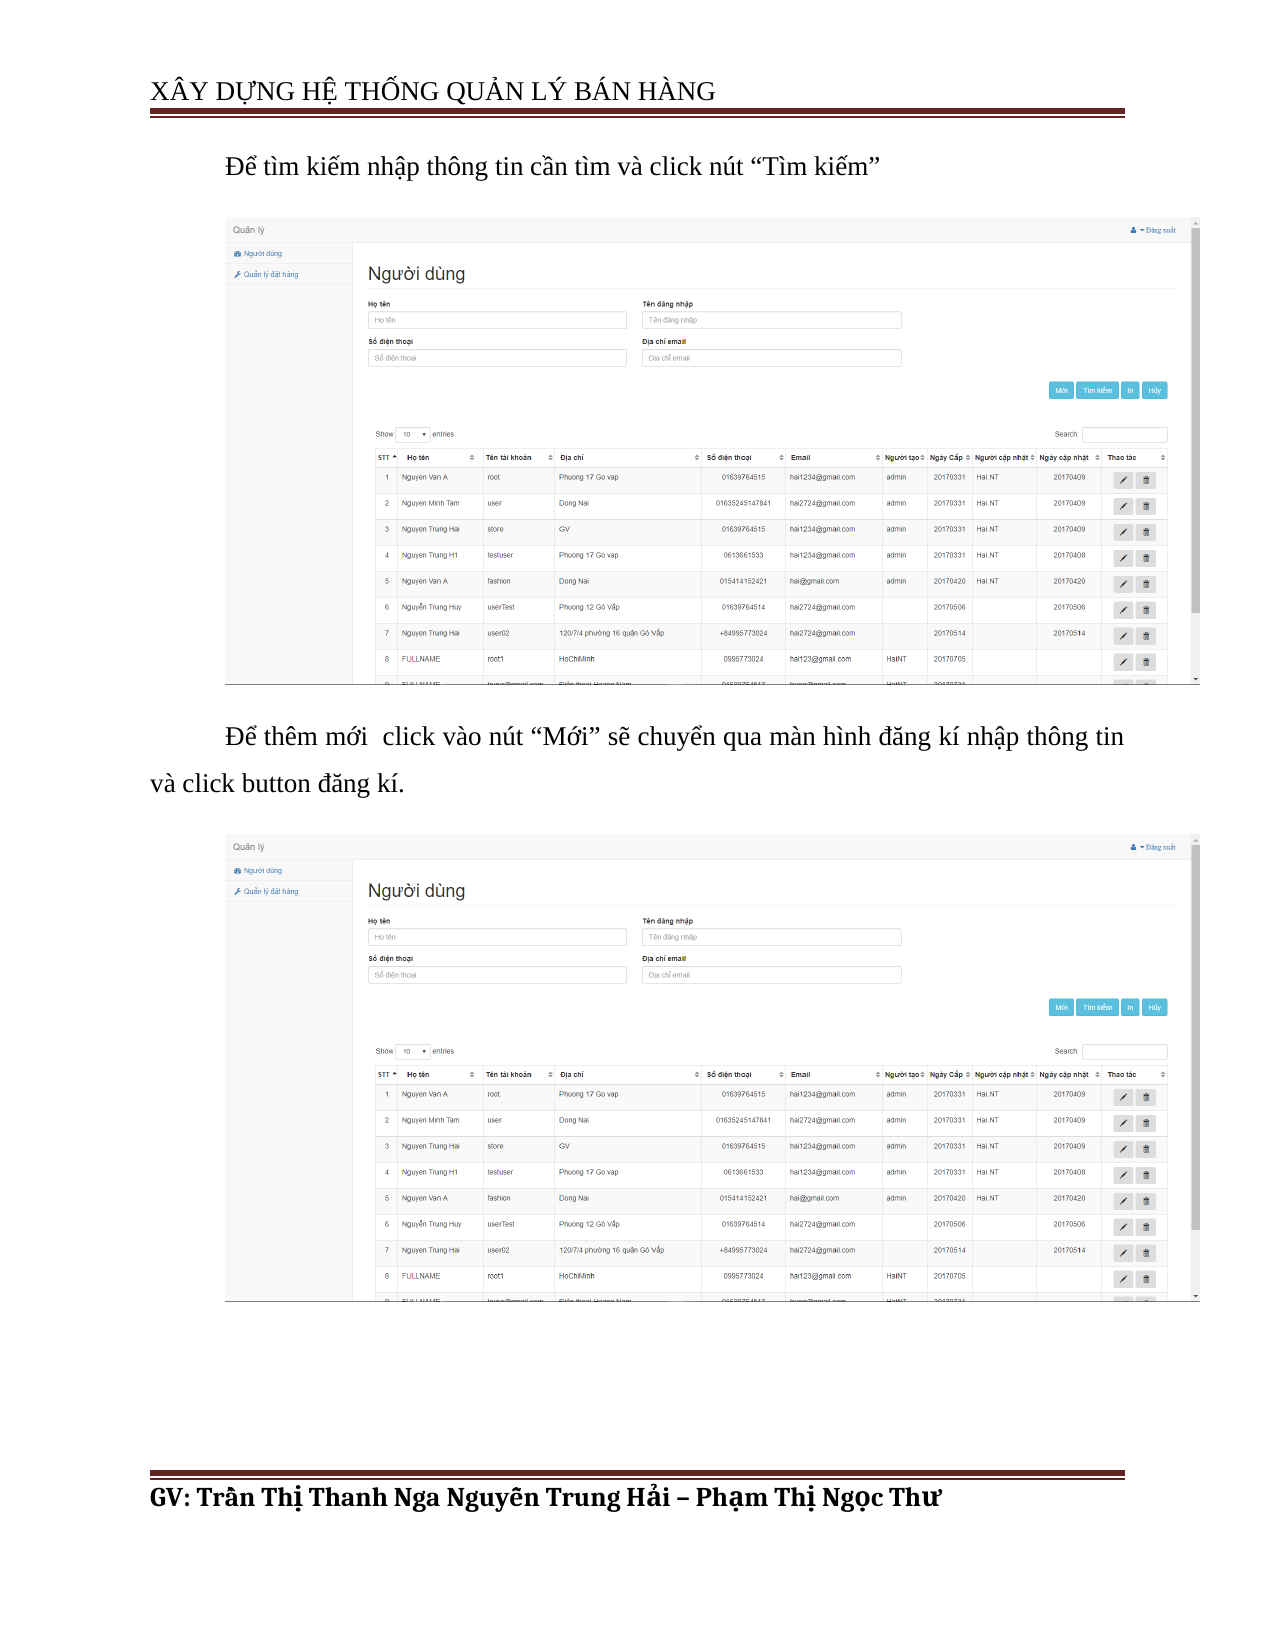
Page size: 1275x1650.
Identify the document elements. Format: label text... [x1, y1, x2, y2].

picture [225, 834, 1200, 1302]
text Để tìm kiếm nhập thông tin cần tìm và click nút “Tìm kiếm” [150, 150, 1125, 181]
text Để thêm mới click vào nút “Mới” sẽ chuyển qua màn hình đăng kí nhập thông tin và click button đăng kí. [150, 721, 1125, 798]
picture [225, 217, 1200, 685]
